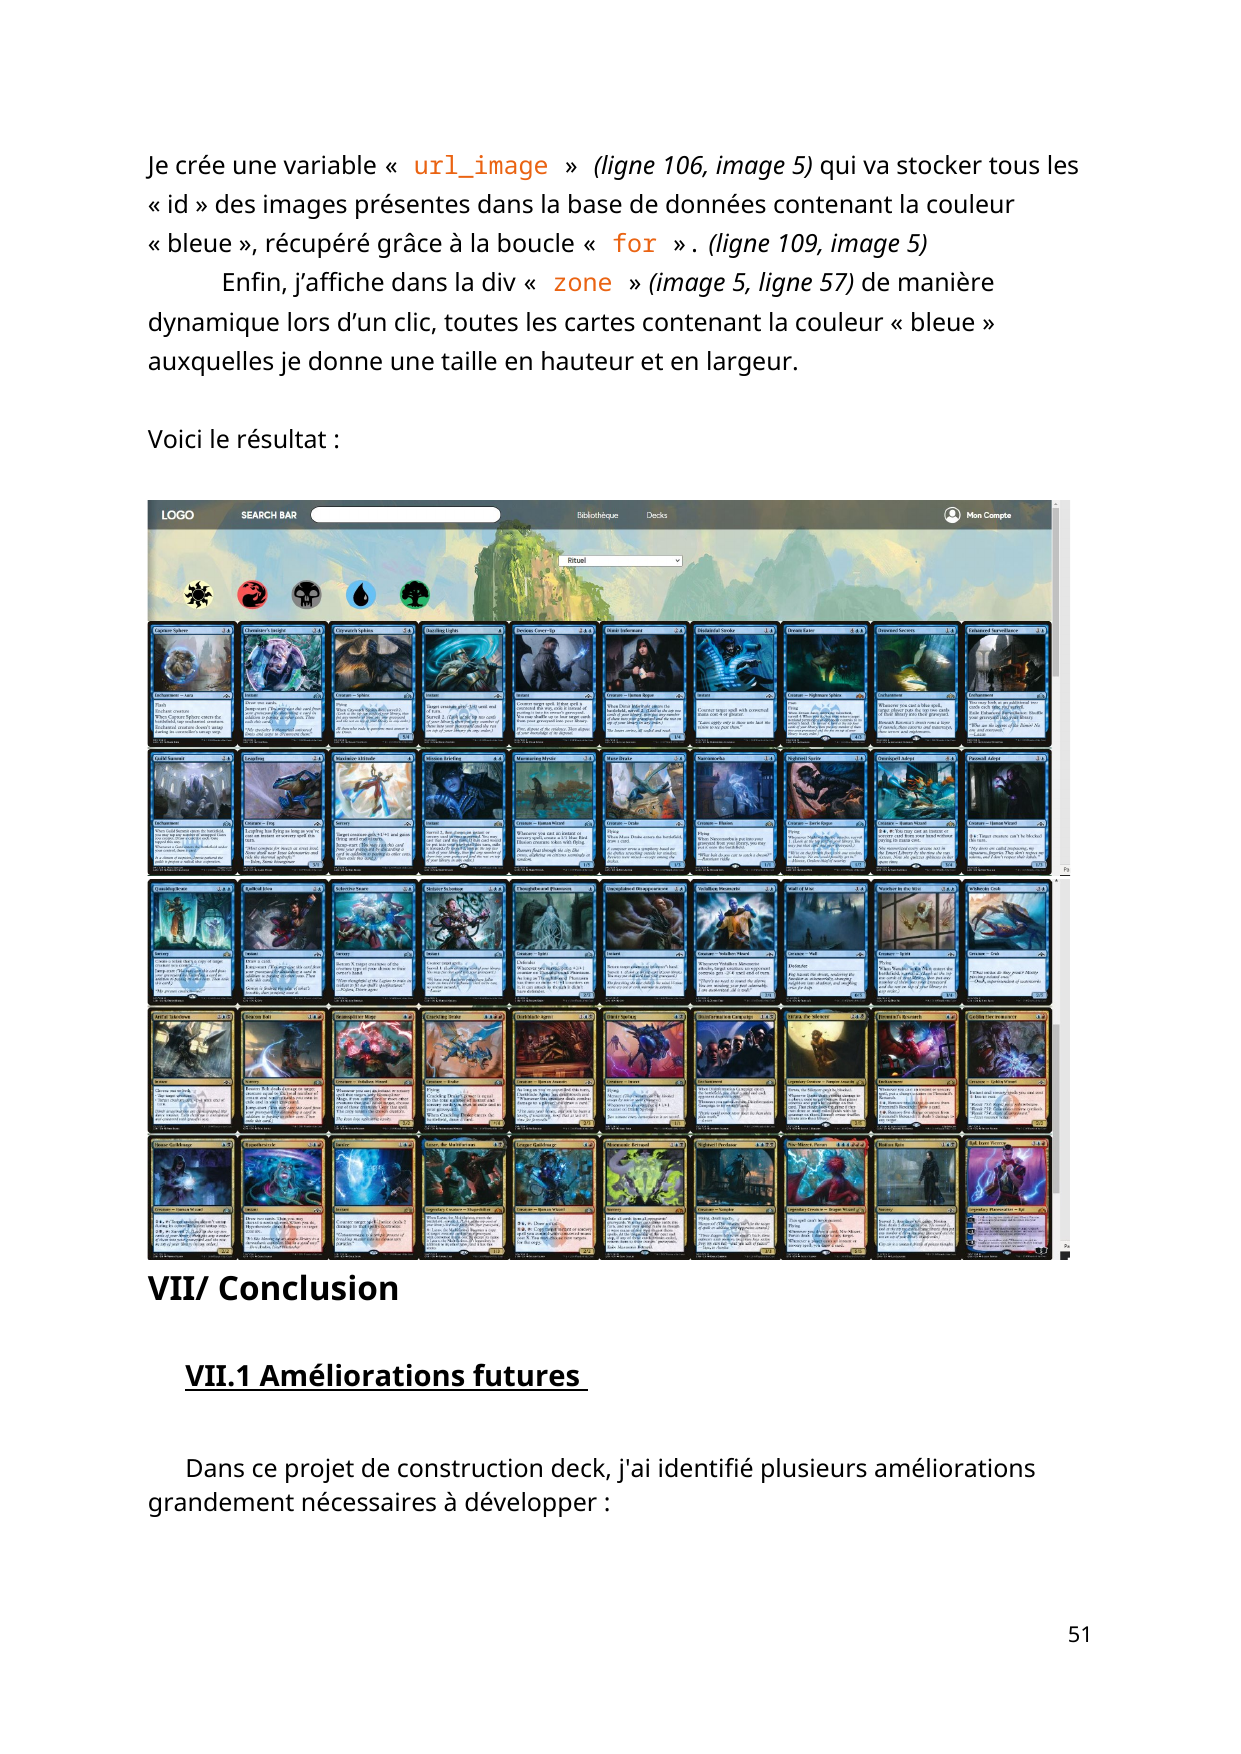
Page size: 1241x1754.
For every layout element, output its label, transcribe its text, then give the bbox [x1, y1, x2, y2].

text Enfin, j’affiche dans la div « zone » (image 5, ligne 57) de manière dynamique lors d’un clic, toutes les cartes contenant la couleur « bleue » auxquelles je donne une taille en hauteur et en largeur. [148, 265, 1093, 377]
text VII.1 Améliorations futures [148, 1356, 1093, 1395]
picture [147, 879, 1070, 1260]
picture [147, 500, 1071, 876]
text Voici le résultat : [148, 422, 1093, 456]
text Dans ce projet de construction deck, j'ai identifié plusieurs améliorations grandement nécessaires à développer : [148, 1451, 1093, 1519]
text VII/ Conclusion [148, 1264, 1093, 1310]
text Je crée une variable « url_image » (ligne 106, image 5) qui va stocker tous les « id » des images présentes dans la base de données contenant la couleur « bleue », récupéré grâce à la boucle « for ». (ligne 109, image 5) [148, 148, 1093, 260]
